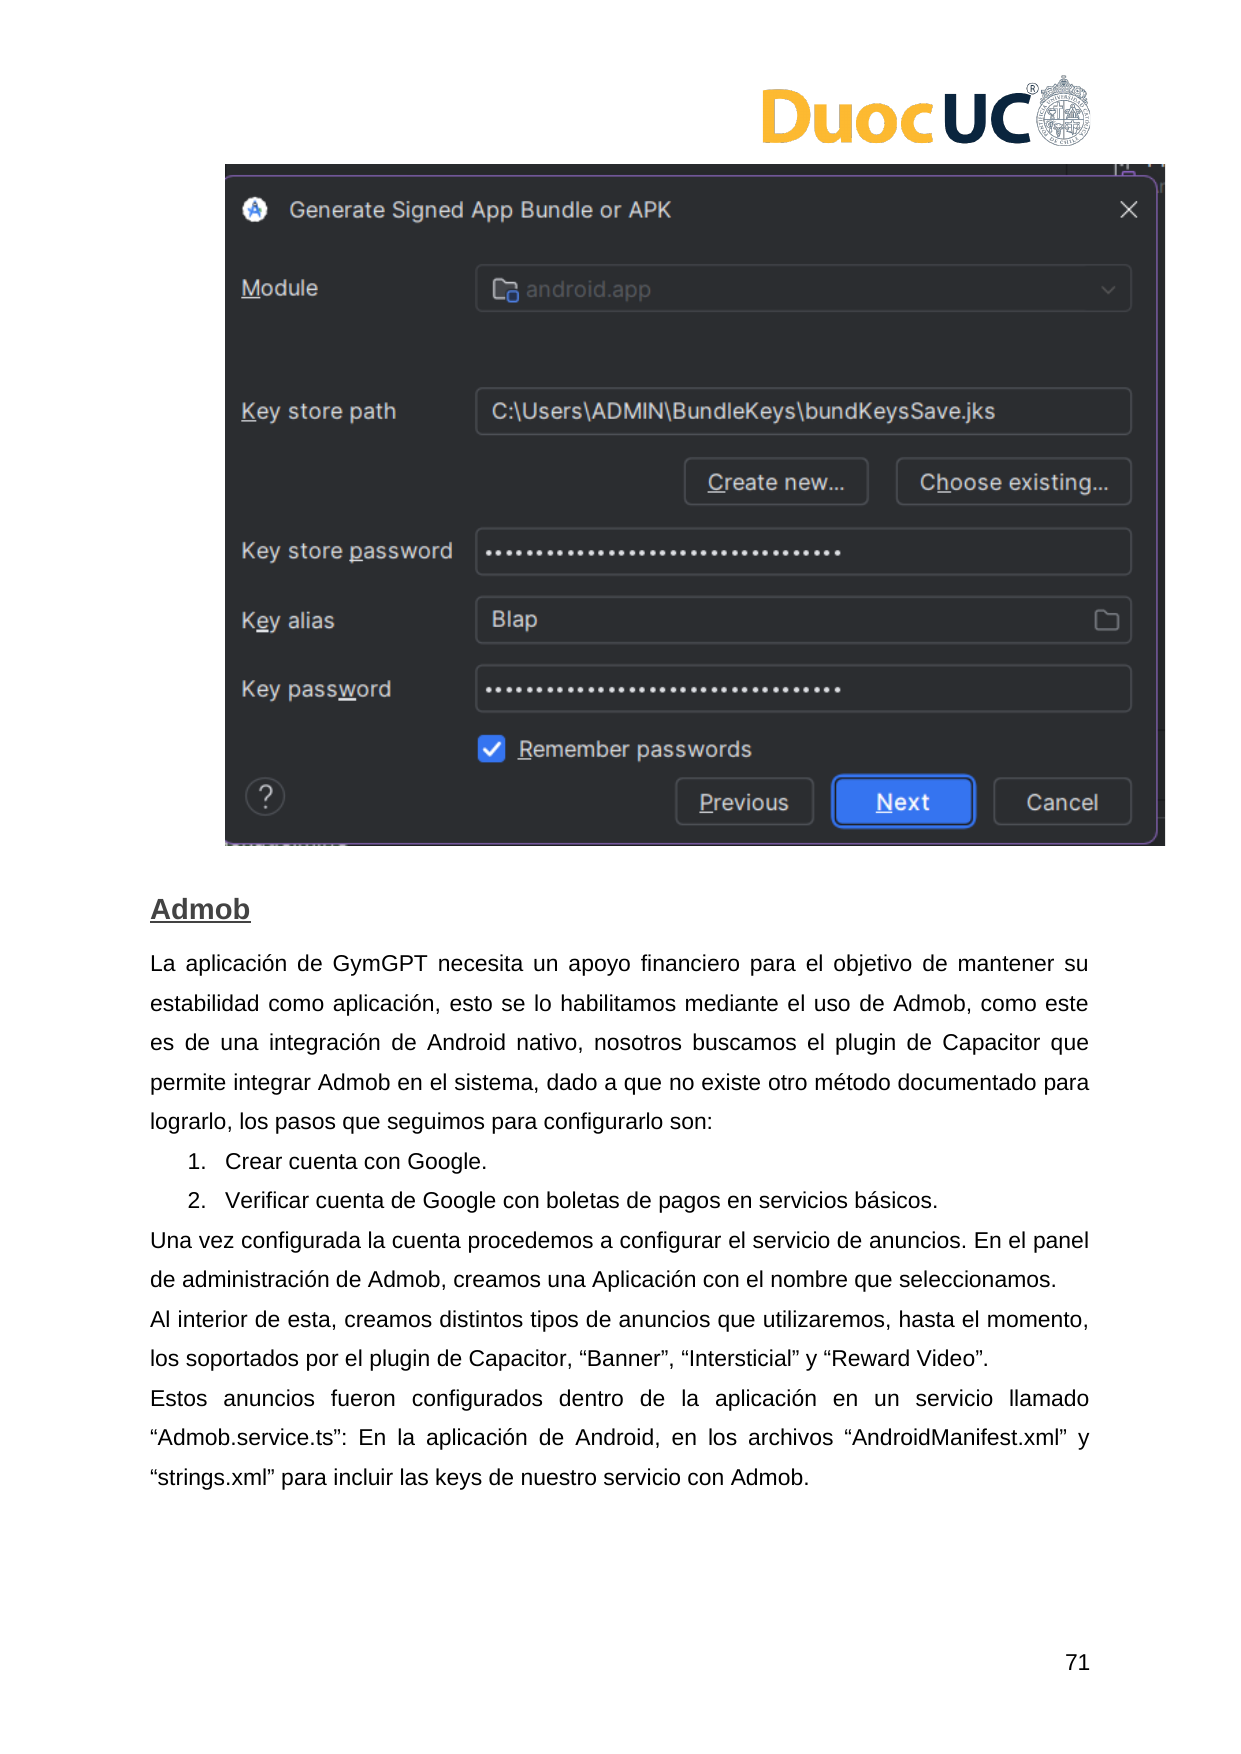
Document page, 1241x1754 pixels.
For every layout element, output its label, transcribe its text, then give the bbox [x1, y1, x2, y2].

subtitle Admob [150, 892, 1090, 925]
picture [225, 164, 1166, 846]
list Verificar cuenta de Google con boletas de pagos en servicios básicos. [187, 1187, 1090, 1214]
text Estos anuncios fueron configurados dentro de la aplicación en un servicio llamado “Admob.service.ts”: En la aplicación de Android, en los archivos “AndroidManifest.xml” y “strings.xml” para incluir las keys de nuestro servicio con Admob. [150, 1385, 1090, 1490]
picture [762, 75, 1091, 146]
text Al interior de esta, creamos distintos tipos de anuncios que utilizaremos, hasta el momento, los soportados por el plugin de Capacitor, “Banner”, “Intersticial” y “Reward Video”. [150, 1306, 1090, 1372]
list Crear cuenta con Google. [187, 1148, 1090, 1174]
text Una vez configurada la cuenta procedemos a configurar el servicio de anuncios. En el panel de administración de Admob, creamos una Aplicación con el nombre que seleccionamos. [150, 1227, 1090, 1293]
text La aplicación de GymGPT necesita un apoyo financiero para el objetivo de mantener su estabilidad como aplicación, esto se lo habilitamos mediante el uso de Admob, como este es de una integración de Android nativo, nosotros buscamos el plugin de Capacitor que permite integrar Admob en el sistema, dado a que no existe otro método documentado para lograrlo, los pasos que seguimos para configurarlo son: [150, 950, 1090, 1135]
